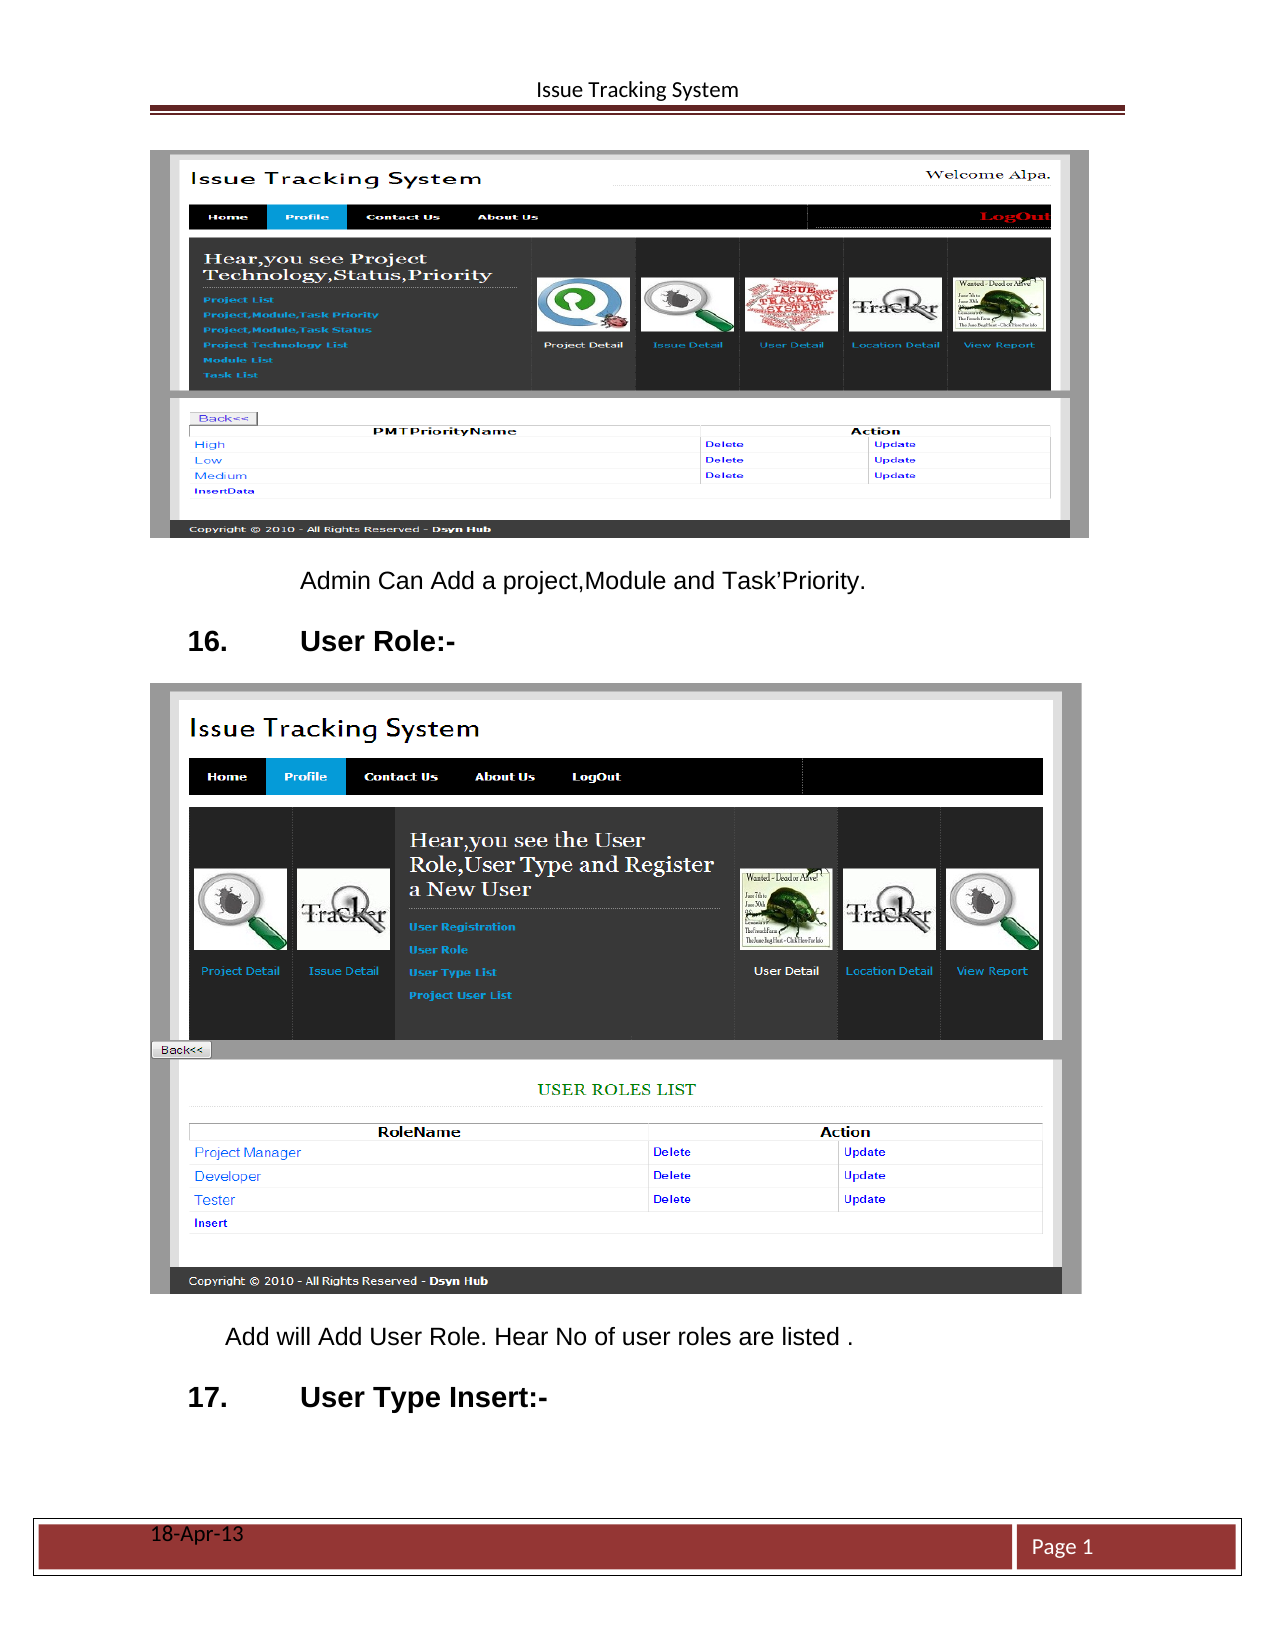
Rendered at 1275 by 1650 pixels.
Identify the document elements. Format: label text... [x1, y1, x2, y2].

list User Type Insert:- [187, 1380, 1125, 1413]
text Add will Add User Role. Hear No of user roles are listed . [150, 1322, 1125, 1351]
picture [150, 683, 1082, 1294]
list User Role:- [187, 624, 1125, 657]
text Admin Can Add a project,Module and Task’Priority. [150, 566, 1125, 595]
picture [150, 150, 1089, 538]
